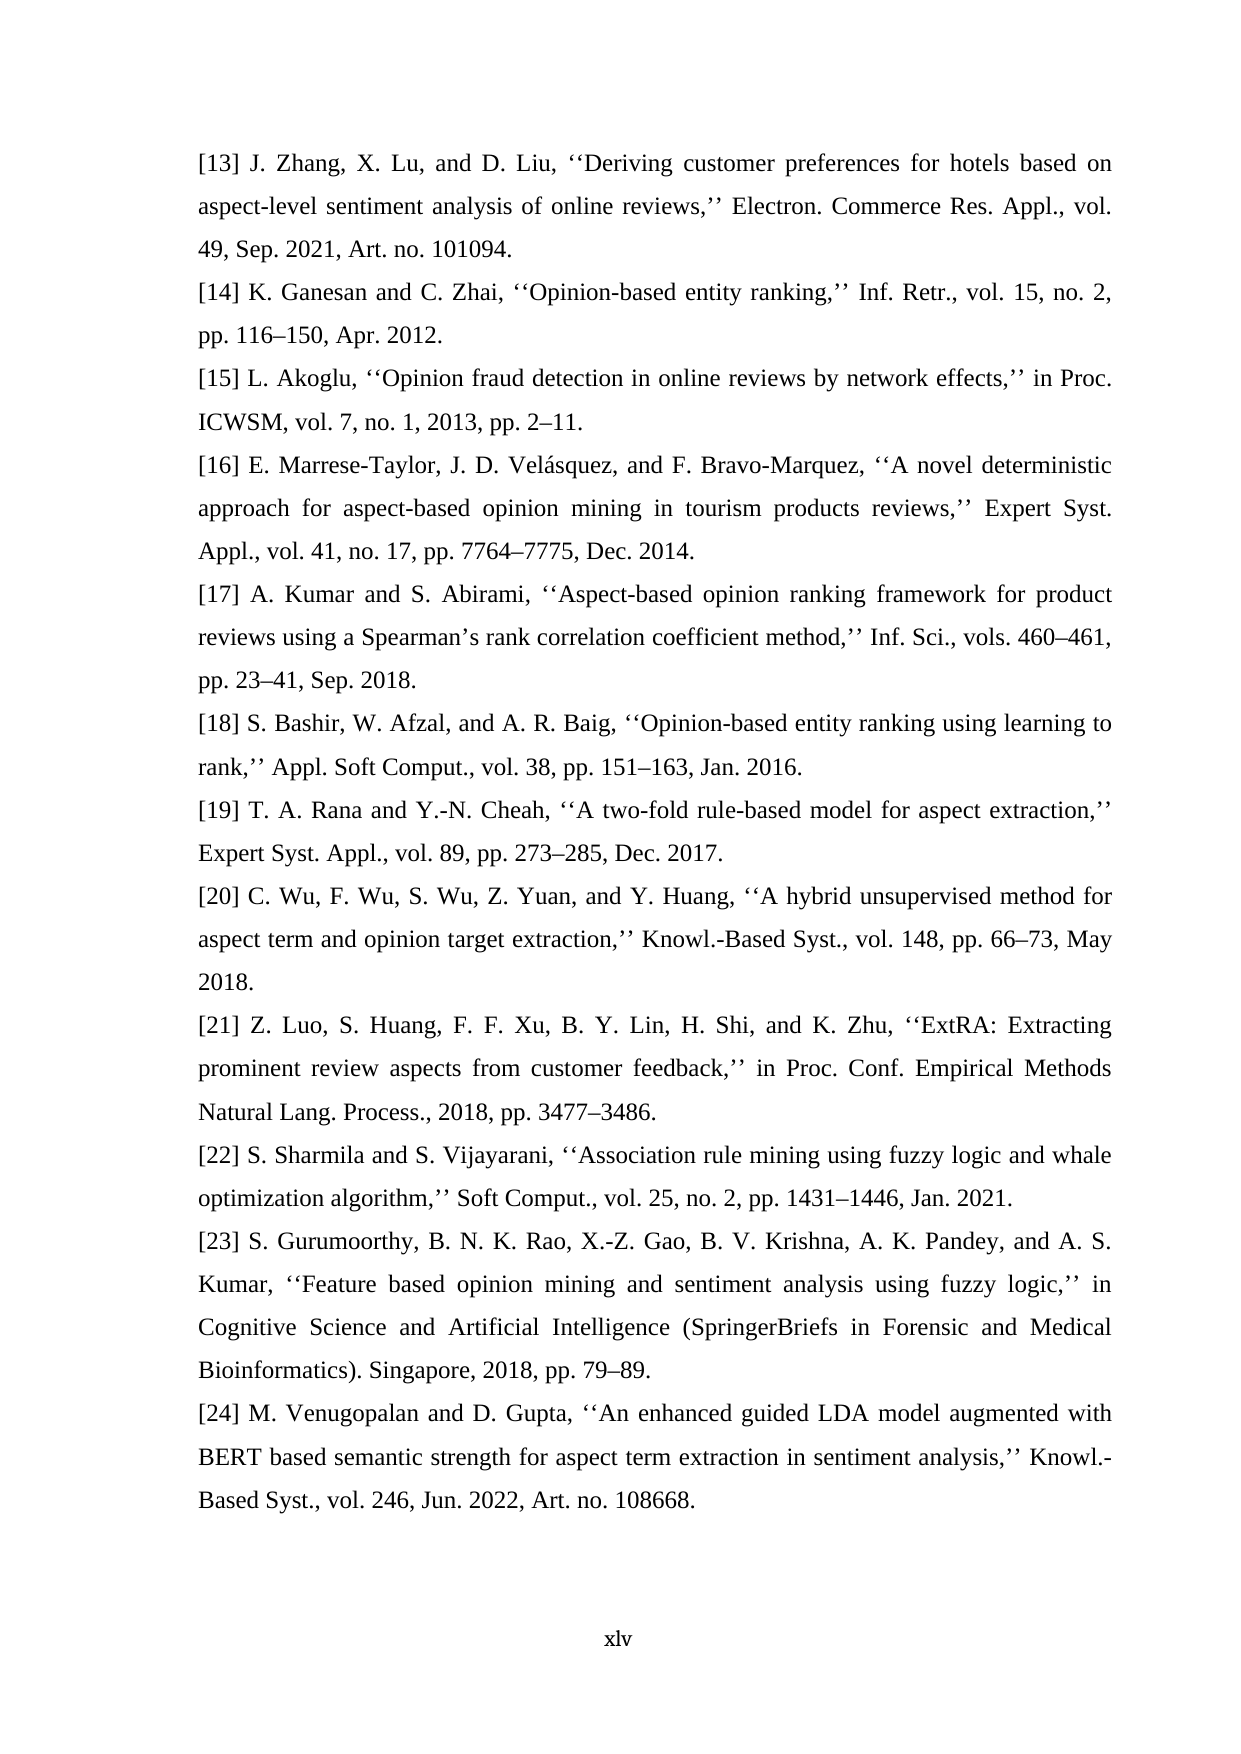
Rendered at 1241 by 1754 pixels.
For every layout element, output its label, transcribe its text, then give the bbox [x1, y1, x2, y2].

text [22] S. Sharmila and S. Vijayarani, ‘‘Association rule mining using fuzzy logic and whale optimization algorithm,’’ Soft Comput., vol. 25, no. 2, pp. 1431–1446, Jan. 2021. [198, 1140, 1113, 1212]
text [17] A. Kumar and S. Abirami, ‘‘Aspect-based opinion ranking framework for product reviews using a Spearman’s rank correlation coefficient method,’’ Inf. Sci., vols. 460–461, pp. 23–41, Sep. 2018. [198, 579, 1113, 694]
text [13] J. Zhang, X. Lu, and D. Liu, ‘‘Deriving customer preferences for hotels based on aspect-level sentiment analysis of online reviews,’’ Electron. Commerce Res. Appl., vol. 49, Sep. 2021, Art. no. 101094. [198, 148, 1113, 263]
text [16] E. Marrese-Taylor, J. D. Velásquez, and F. Bravo-Marquez, ‘‘A novel deterministic approach for aspect-based opinion mining in tourism products reviews,’’ Expert Syst. Appl., vol. 41, no. 17, pp. 7764–7775, Dec. 2014. [198, 450, 1113, 565]
text [20] C. Wu, F. Wu, S. Wu, Z. Yuan, and Y. Huang, ‘‘A hybrid unsupervised method for aspect term and opinion target extraction,’’ Knowl.-Based Syst., vol. 148, pp. 66–73, May 2018. [198, 881, 1113, 996]
text [15] L. Akoglu, ‘‘Opinion fraud detection in online reviews by network effects,’’ in Proc. ICWSM, vol. 7, no. 1, 2013, pp. 2–11. [198, 363, 1113, 435]
text [18] S. Bashir, W. Afzal, and A. R. Baig, ‘‘Opinion-based entity ranking using learning to rank,’’ Appl. Soft Comput., vol. 38, pp. 151–163, Jan. 2016. [198, 708, 1113, 780]
text [14] K. Ganesan and C. Zhai, ‘‘Opinion-based entity ranking,’’ Inf. Retr., vol. 15, no. 2, pp. 116–150, Apr. 2012. [198, 277, 1113, 349]
text [19] T. A. Rana and Y.-N. Cheah, ‘‘A two-fold rule-based model for aspect extraction,’’ Expert Syst. Appl., vol. 89, pp. 273–285, Dec. 2017. [198, 795, 1113, 867]
text [24] M. Venugopalan and D. Gupta, ‘‘An enhanced guided LDA model augmented with BERT based semantic strength for aspect term extraction in sentiment analysis,’’ Knowl.-Based Syst., vol. 246, Jun. 2022, Art. no. 108668. [198, 1398, 1113, 1513]
text [23] S. Gurumoorthy, B. N. K. Rao, X.-Z. Gao, B. V. Krishna, A. K. Pandey, and A. S. Kumar, ‘‘Feature based opinion mining and sentiment analysis using fuzzy logic,’’ in Cognitive Science and Artificial Intelligence (SpringerBriefs in Forensic and Medical Bioinformatics). Singapore, 2018, pp. 79–89. [198, 1226, 1113, 1384]
text [21] Z. Luo, S. Huang, F. F. Xu, B. Y. Lin, H. Shi, and K. Zhu, ‘‘ExtRA: Extracting prominent review aspects from customer feedback,’’ in Proc. Conf. Empirical Methods Natural Lang. Process., 2018, pp. 3477–3486. [198, 1010, 1113, 1125]
